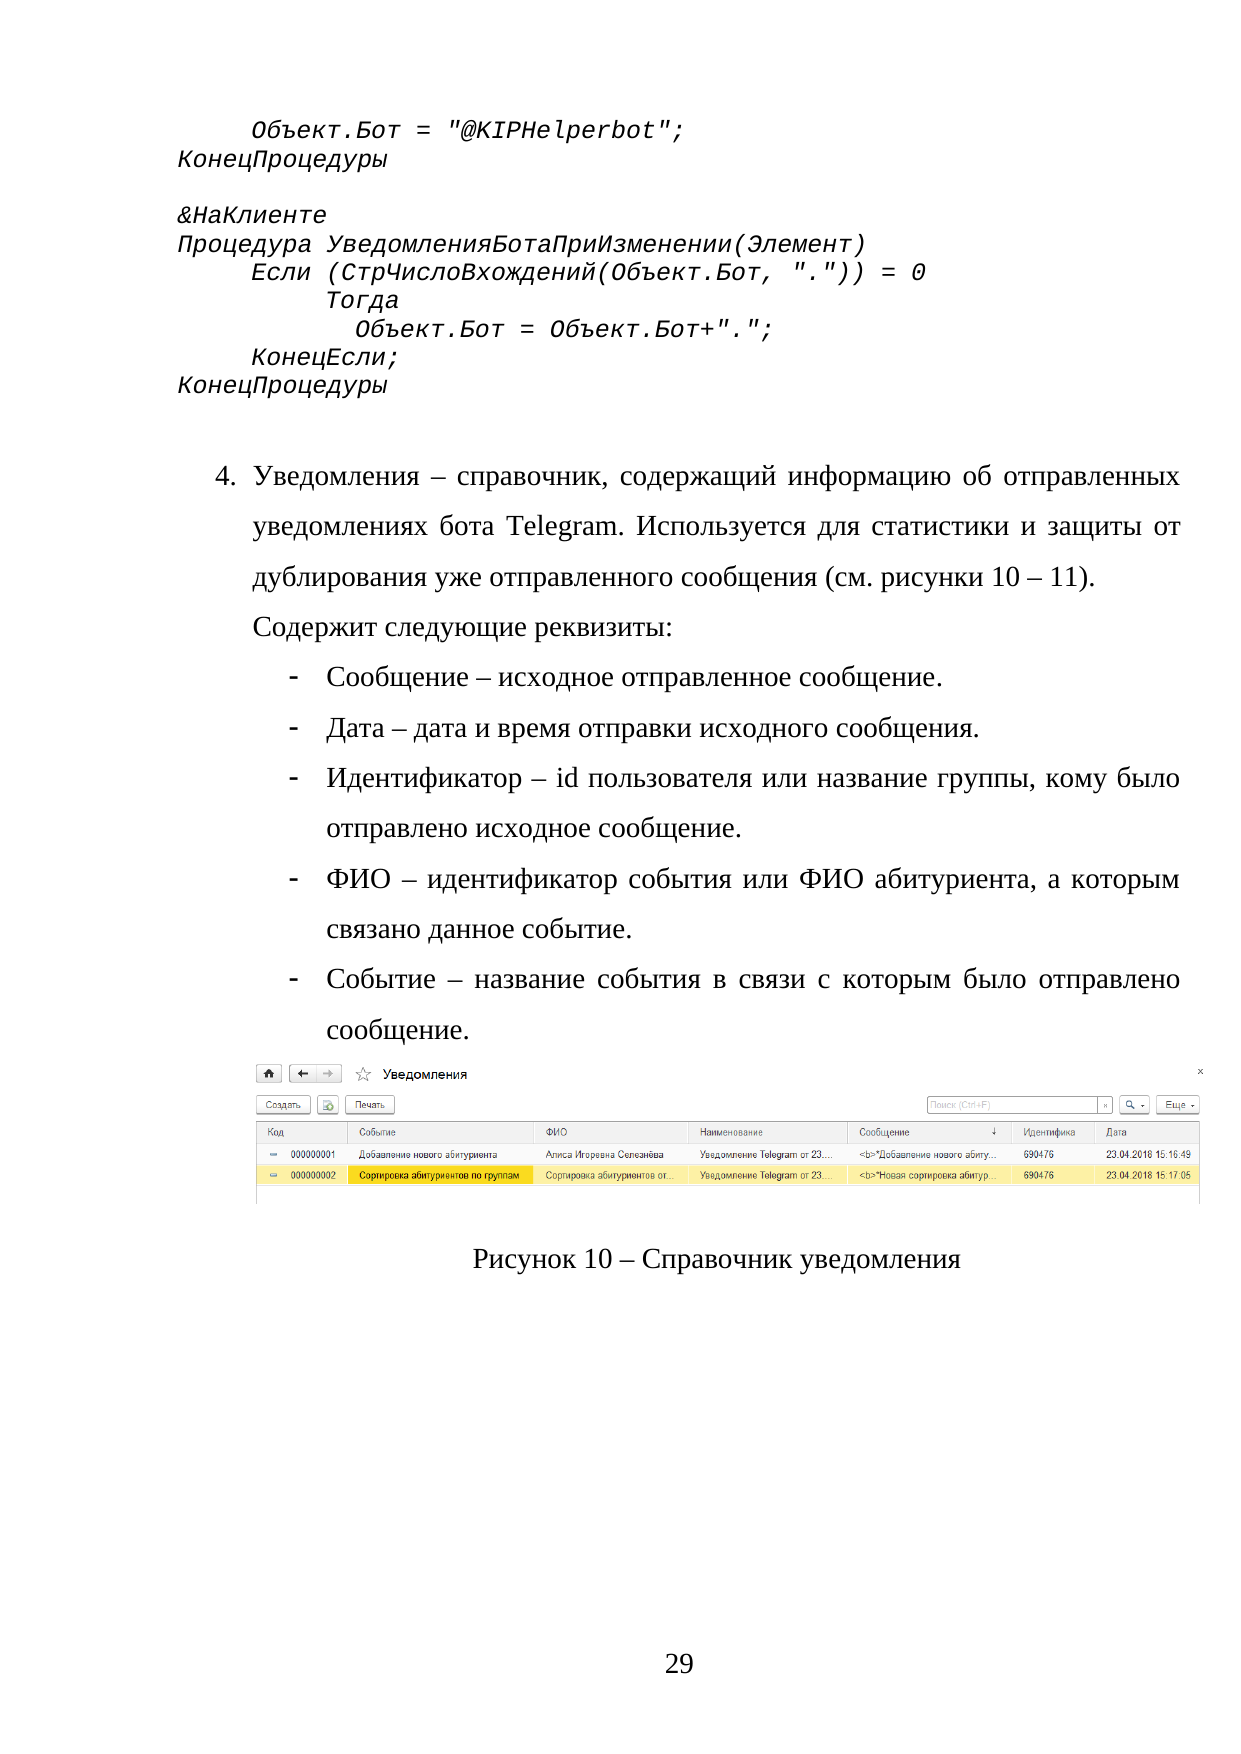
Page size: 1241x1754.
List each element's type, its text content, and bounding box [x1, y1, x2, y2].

text Процедура УведомленияБотаПриИзменении(Элемент) [177, 231, 1181, 260]
text КонецПроцедуры [177, 373, 1181, 401]
picture [251, 1062, 1212, 1204]
text Объект.Бот = Объект.Бот+"."; [177, 316, 1181, 345]
list Идентификатор – id пользователя или название группы, кому было отправлено исходное сообщение. [288, 760, 1181, 844]
list Сообщение – исходное отправленное сообщение. [288, 659, 1181, 693]
list Уведомления – справочник, содержащий информацию об отправленных уведомлениях бота Telegram. Используется для статистики и защиты от дублирования уже отправленного сообщения (см. рисунки 10 – 11). [215, 458, 1181, 592]
text КонецЕсли; [177, 345, 1181, 373]
text Если (СтрЧислоВхождений(Объект.Бот, ".")) = 0 [177, 260, 1181, 288]
list Событие – название события в связи с которым было отправлено сообщение. [288, 962, 1181, 1046]
text &НаКлиенте [177, 203, 1181, 231]
text Объект.Бот = "@KIPHelperbot"; [177, 118, 1181, 146]
list Содержит следующие реквизиты: [252, 609, 1181, 643]
list Дата – дата и время отправки исходного сообщения. [288, 710, 1181, 743]
text Рисунок 10 – Справочник уведомления [252, 1241, 1181, 1274]
text КонецПроцедуры [177, 146, 1181, 175]
text Тогда [177, 288, 1181, 316]
list ФИО – идентификатор события или ФИО абитуриента, а которым связано данное событие. [288, 861, 1181, 945]
